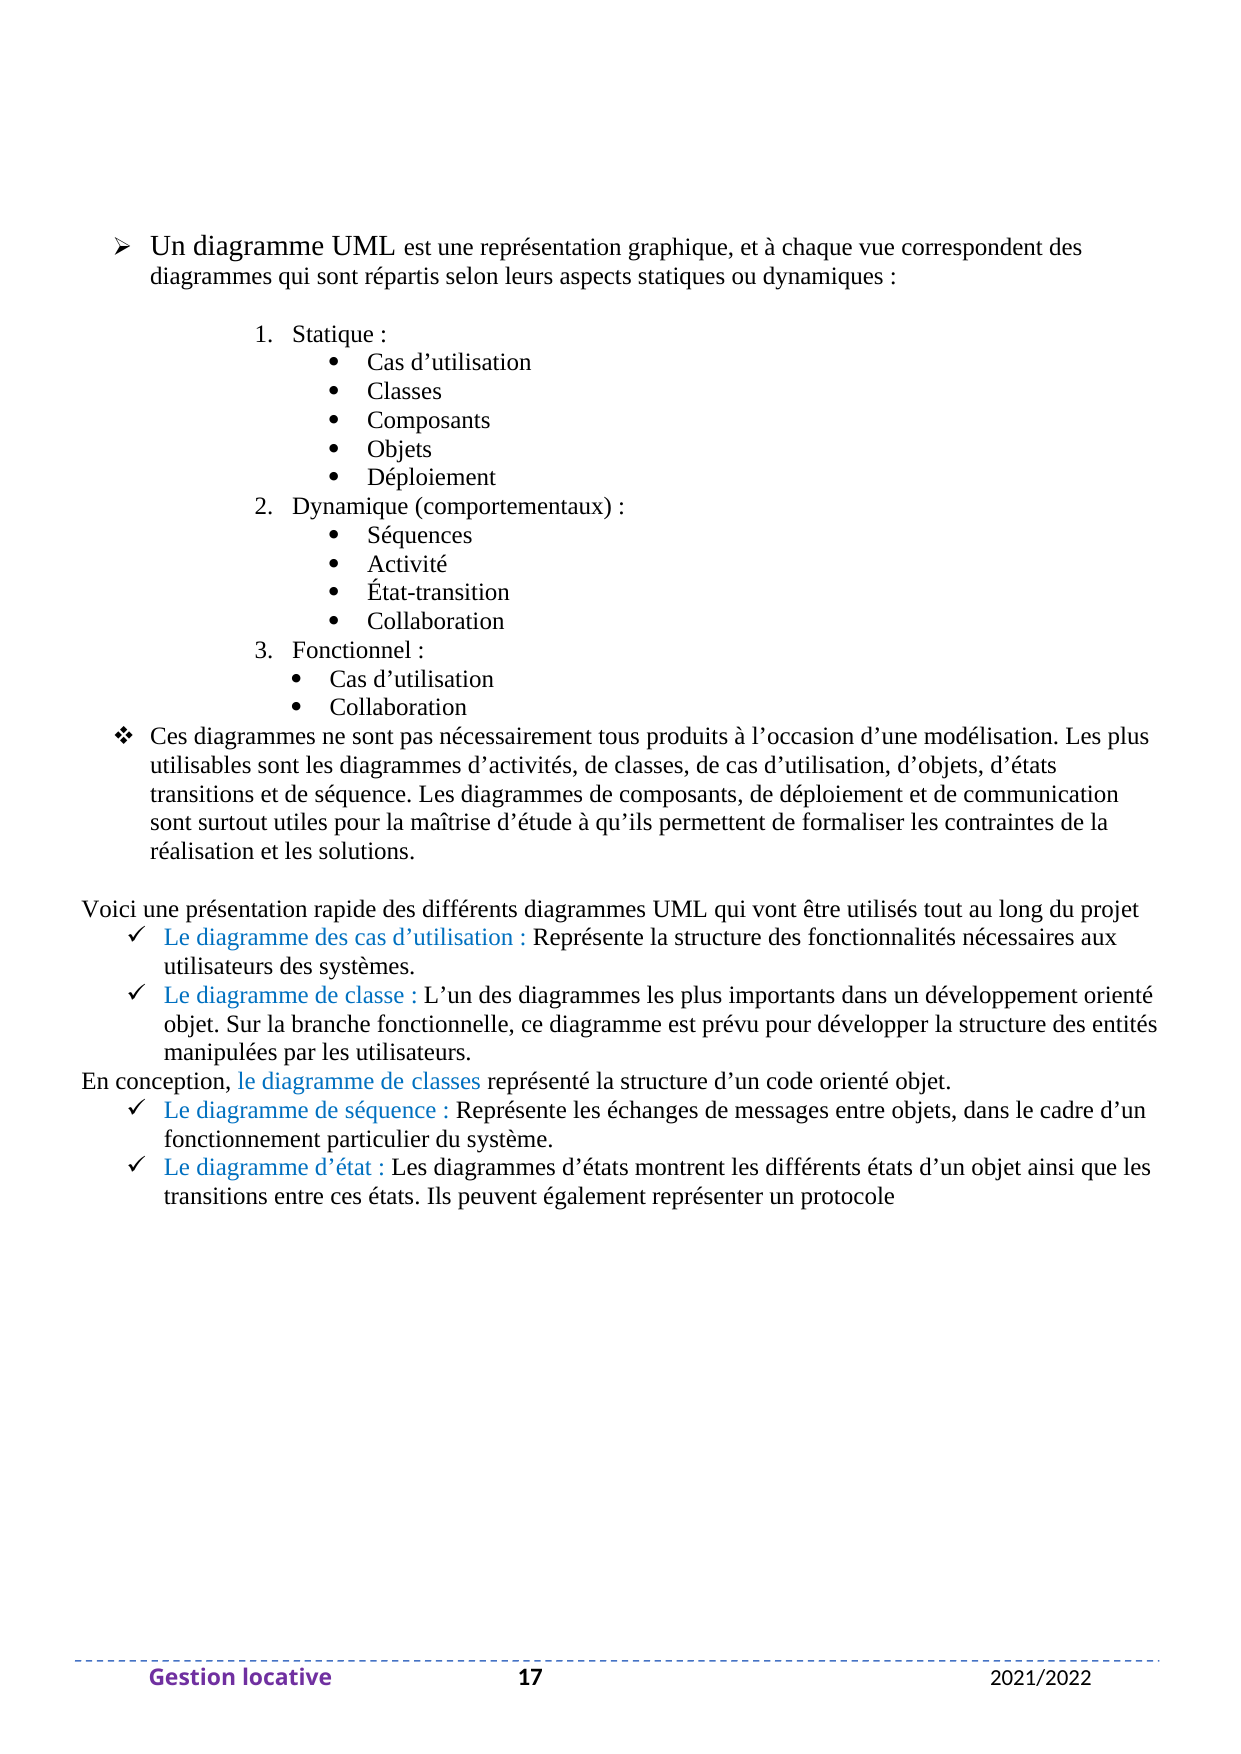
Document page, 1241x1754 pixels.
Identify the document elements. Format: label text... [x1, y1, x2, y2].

list Dynamique (comportementaux) : [254, 491, 1164, 520]
list Cas d’utilisation [329, 347, 1164, 376]
list Cas d’utilisation [292, 664, 1164, 692]
list Le diagramme d’état : Les diagrammes d’états montrent les différents états d’un objet ainsi que les transitions entre ces états. Ils peuvent également représenter un protocole [126, 1152, 1164, 1210]
list Classes [329, 376, 1164, 405]
list Ces diagrammes ne sont pas nécessairement tous produits à l’occasion d’une modélisation. Les plus utilisables sont les diagrammes d’activités, de classes, de cas d’utilisation, d’objets, d’états transitions et de séquence. Les diagrammes de composants, de déploiement et de communication sont surtout utiles pour la maîtrise d’étude à qu’ils permettent de formaliser les contraintes de la réalisation et les solutions. [112, 721, 1164, 865]
list Objets [329, 434, 1164, 462]
list Activité [329, 549, 1164, 577]
list Statique : [254, 319, 1164, 347]
text En conception, le diagramme de classes représenté la structure d’un code orienté objet. [75, 1066, 1164, 1095]
list Le diagramme de classe : L’un des diagrammes les plus importants dans un développement orienté objet. Sur la branche fonctionnelle, ce diagramme est prévu pour développer la structure des entités manipulées par les utilisateurs. [126, 980, 1164, 1066]
list Le diagramme de séquence : Représente les échanges de messages entre objets, dans le cadre d’un fonctionnement particulier du système. [126, 1095, 1164, 1152]
list Déploiement [329, 462, 1164, 491]
list État-transition [329, 577, 1164, 606]
list Séquences [329, 520, 1164, 549]
list Fonctionnel : [254, 635, 1164, 664]
text Voici une présentation rapide des différents diagrammes UML qui vont être utilisés tout au long du projet [75, 894, 1164, 922]
list Le diagramme des cas d’utilisation : Représente la structure des fonctionnalités nécessaires aux utilisateurs des systèmes. [126, 922, 1164, 980]
list Un diagramme UML est une représentation graphique, et à chaque vue correspondent des diagrammes qui sont répartis selon leurs aspects statiques ou dynamiques : [112, 228, 1164, 290]
list Composants [329, 405, 1164, 434]
list Collaboration [329, 606, 1164, 635]
list Collaboration [292, 692, 1164, 721]
